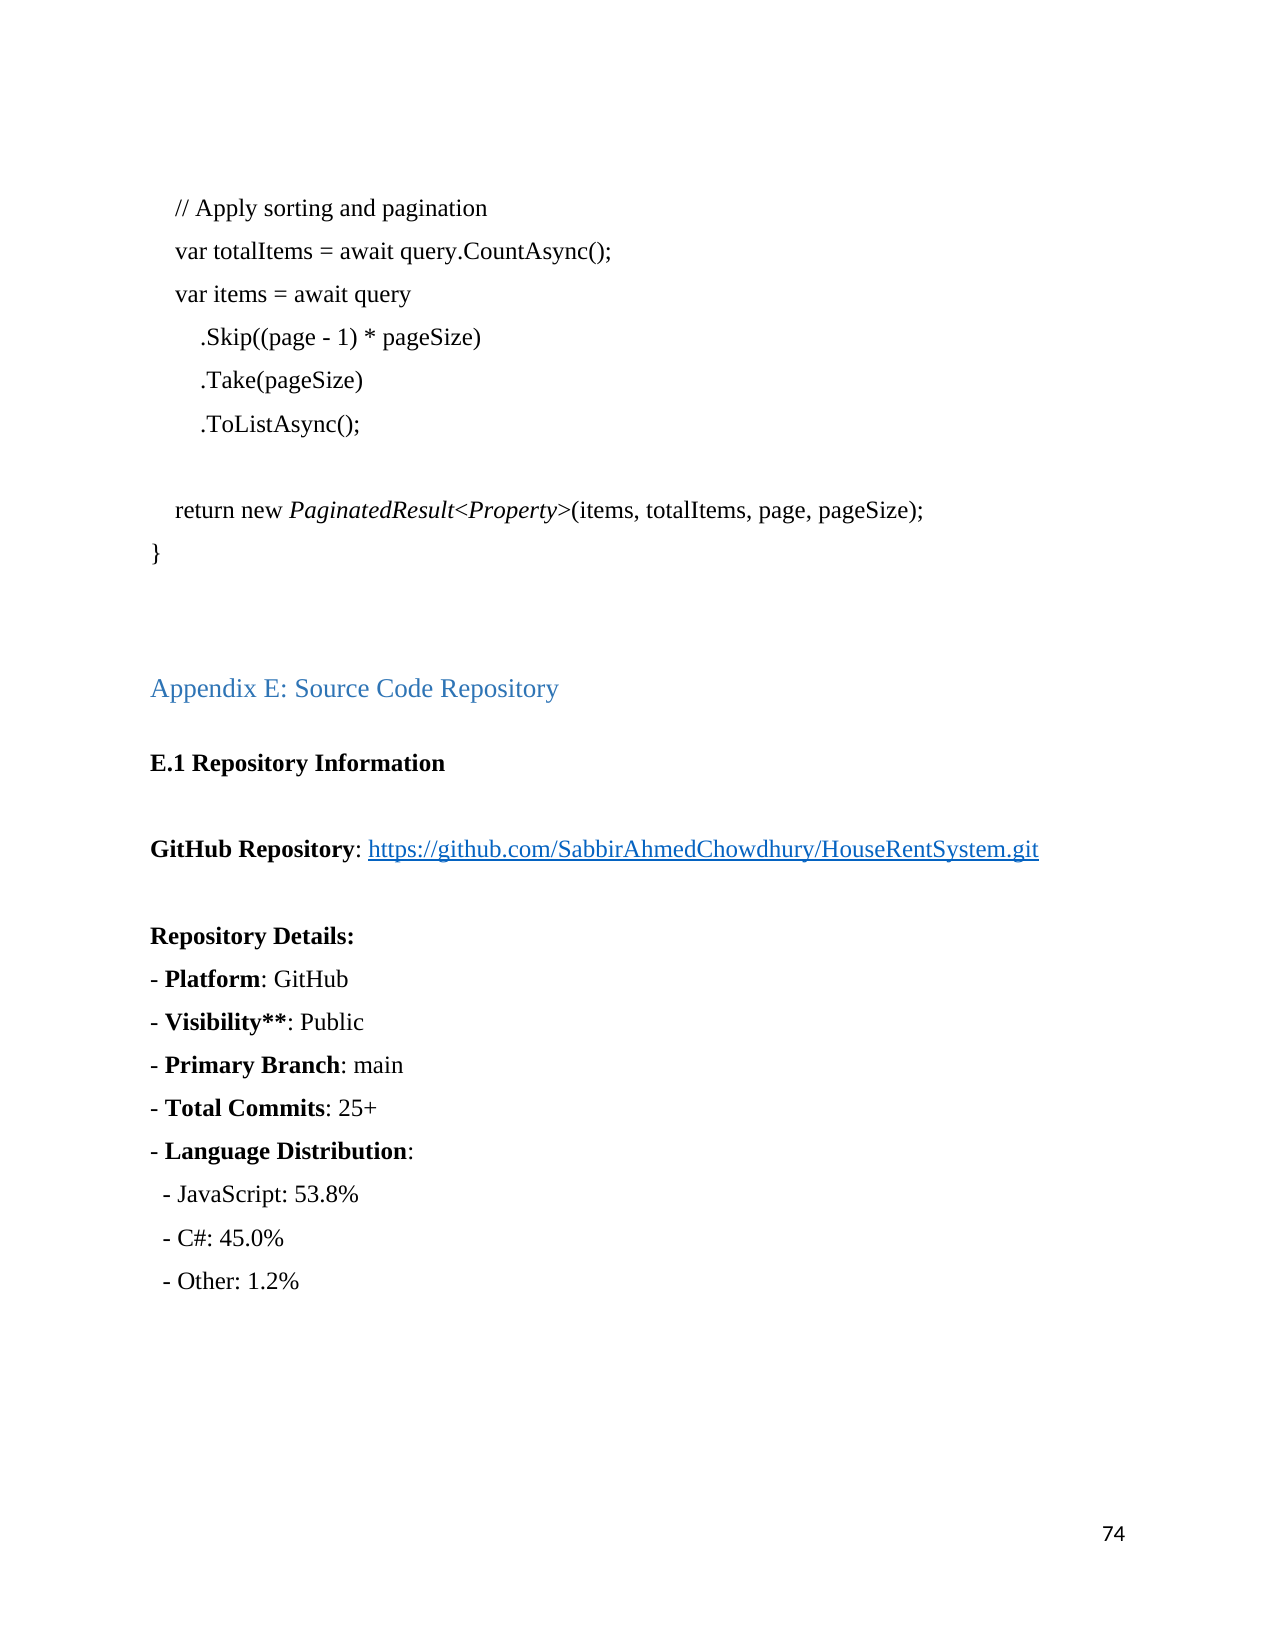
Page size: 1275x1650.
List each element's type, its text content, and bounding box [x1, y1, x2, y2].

text - JavaScript: 53.8% [150, 1179, 1125, 1208]
text - Other: 1.2% [150, 1266, 1125, 1294]
text - Total Commits: 25+ [150, 1093, 1125, 1122]
subtitle Appendix E: Source Code Repository [150, 672, 1125, 703]
text .Skip((page - 1) * pageSize) [150, 322, 1125, 351]
text var items = await query [150, 279, 1125, 308]
text - Visibility**: Public [150, 1007, 1125, 1036]
text // Apply sorting and pagination [150, 193, 1125, 222]
text - Primary Branch: main [150, 1050, 1125, 1079]
text - Platform: GitHub [150, 964, 1125, 993]
text } [150, 538, 1125, 567]
text - C#: 45.0% [150, 1223, 1125, 1251]
text .Take(pageSize) [150, 366, 1125, 394]
text .ToListAsync(); [150, 409, 1125, 437]
text var totalItems = await query.CountAsync(); [150, 236, 1125, 265]
text GitHub Repository: https://github.com/SabbirAhmedChowdhury/HouseRentSystem.git [150, 834, 1125, 863]
text return new PaginatedResult<Property>(items, totalItems, page, pageSize); [150, 495, 1125, 524]
text E.1 Repository Information [150, 748, 1125, 777]
text Repository Details: [150, 921, 1125, 949]
text - Language Distribution: [150, 1136, 1125, 1165]
